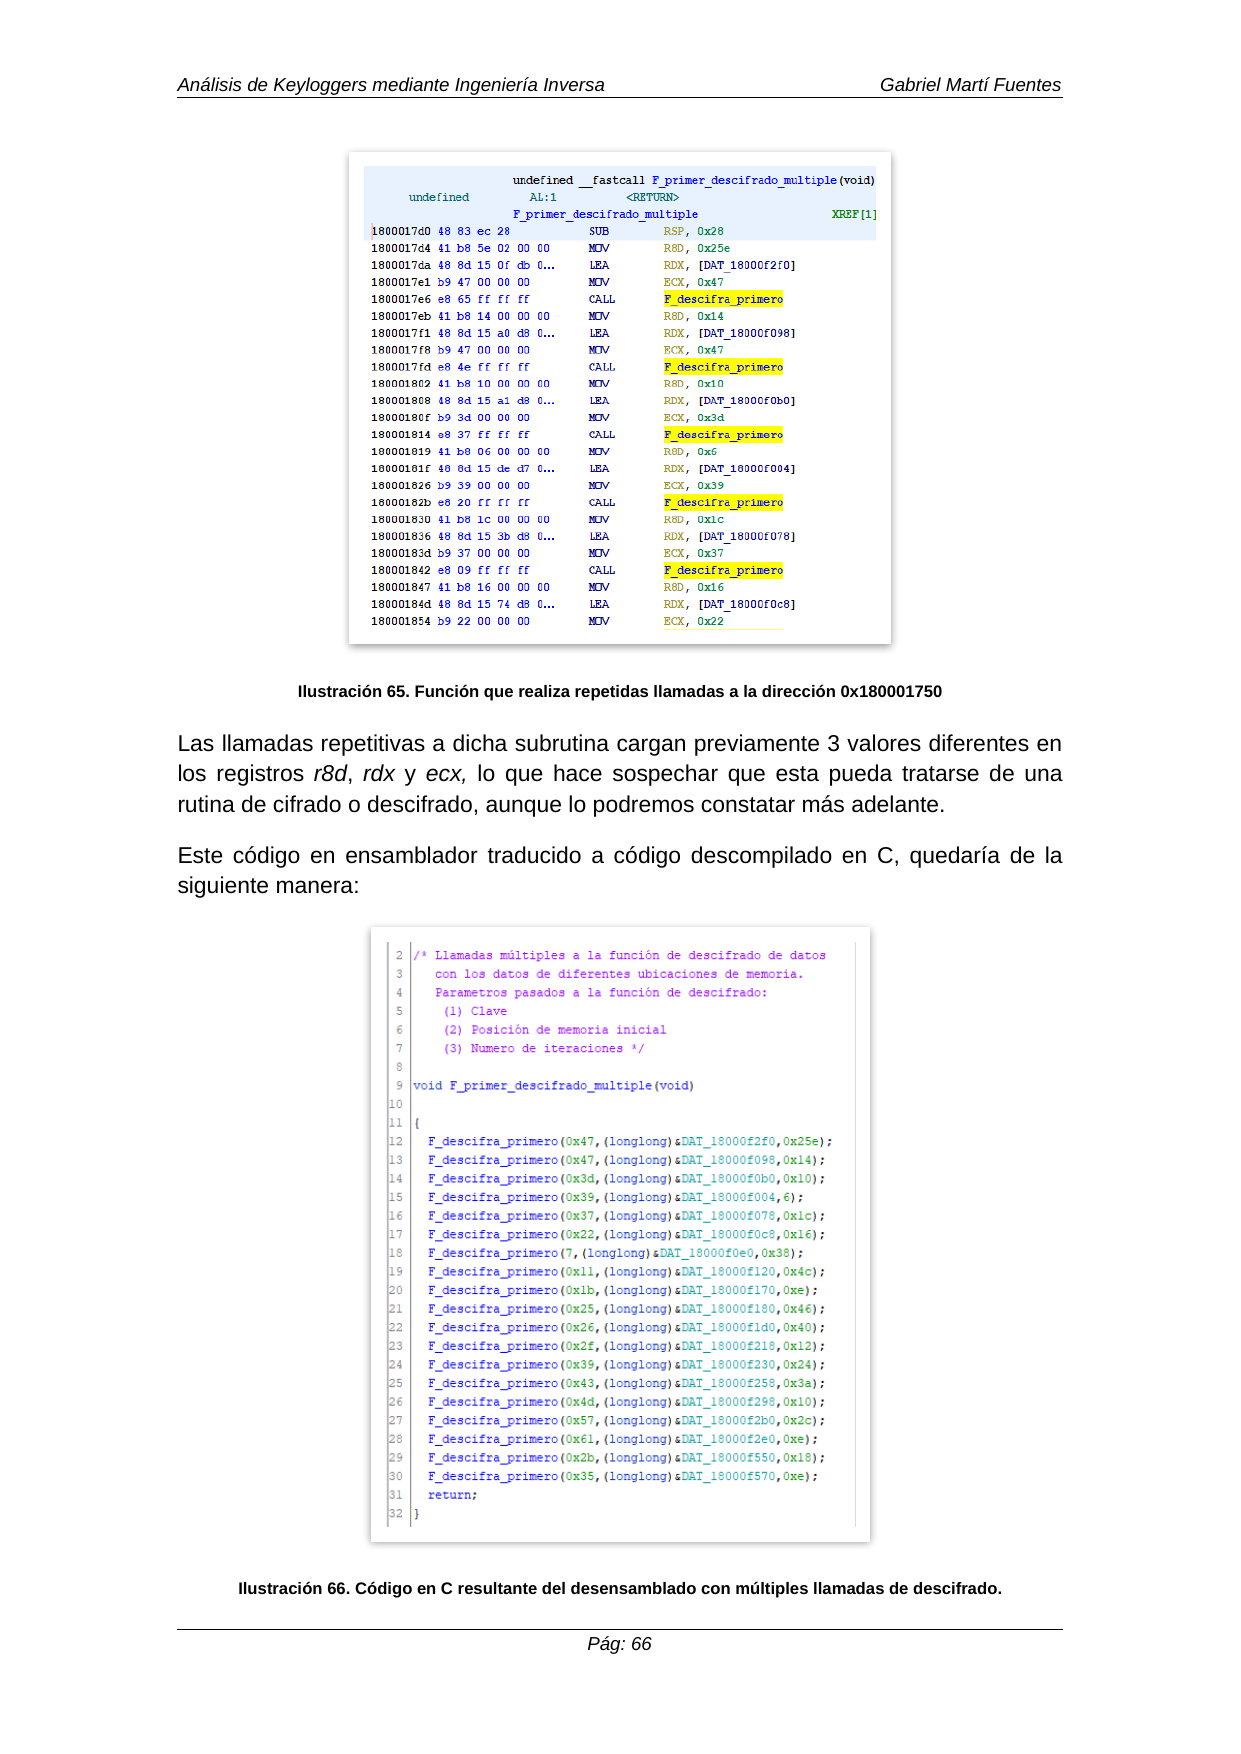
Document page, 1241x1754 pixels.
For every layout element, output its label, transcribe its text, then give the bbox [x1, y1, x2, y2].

text Las llamadas repetitivas a dicha subrutina cargan previamente 3 valores diferentes en los registros r8d, rdx y ecx, lo que hace sospechar que esta pueda tratarse de una rutina de cifrado o descifrado, aunque lo podremos constatar más adelante. [177, 730, 1063, 817]
picture [364, 166, 876, 630]
picture [386, 942, 856, 1527]
text Este código en ensamblador traducido a código descompilado en C, quedaría de la siguiente manera: [177, 842, 1063, 898]
